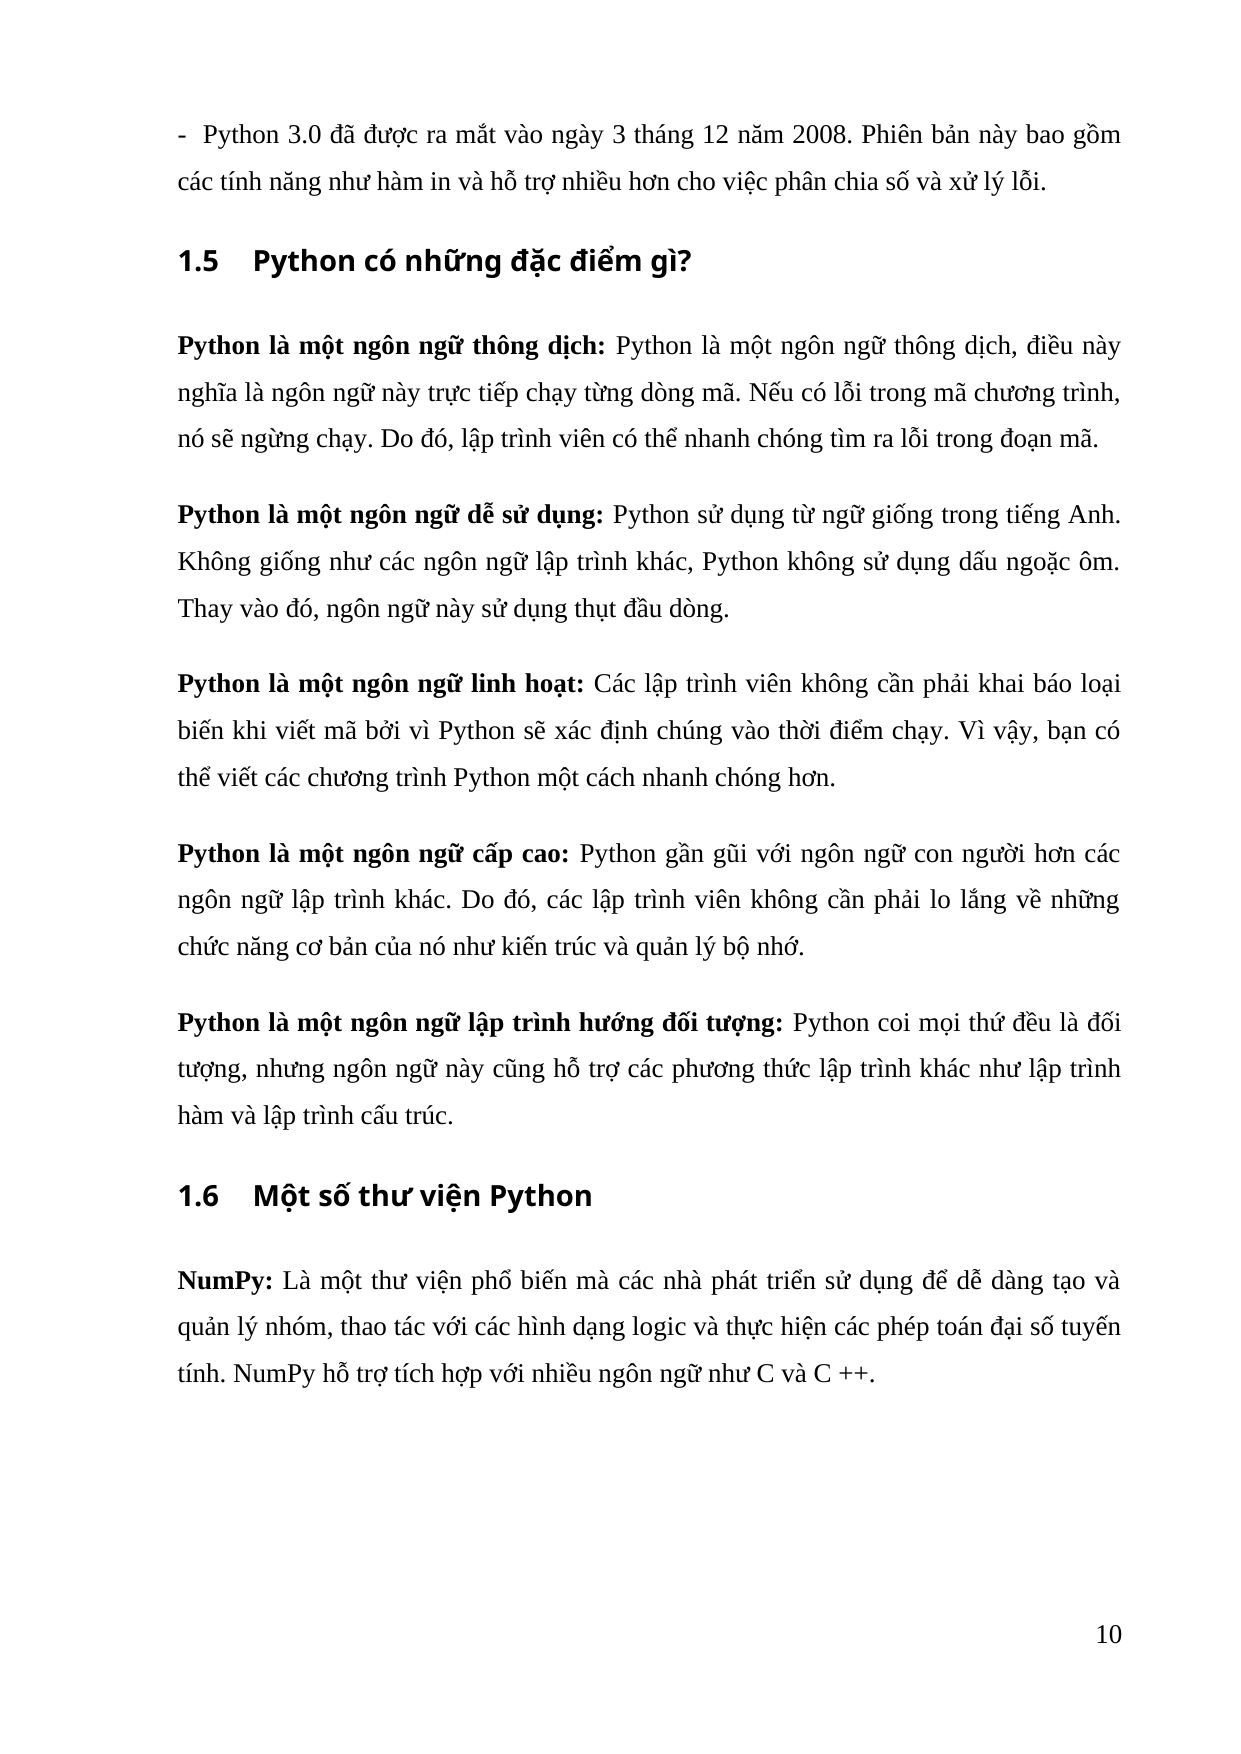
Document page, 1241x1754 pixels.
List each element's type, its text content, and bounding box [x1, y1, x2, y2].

text NumPy: Là một thư viện phổ biến mà các nhà phát triển sử dụng để dễ dàng tạo và quản lý nhóm, thao tác với các hình dạng logic và thực hiện các phép toán đại số tuyến tính. NumPy hỗ trợ tích hợp với nhiều ngôn ngữ như C và C ++. [177, 1264, 1122, 1388]
subtitle Một số thư viện Python [177, 1175, 1122, 1215]
text Python là một ngôn ngữ linh hoạt: Các lập trình viên không cần phải khai báo loại biến khi viết mã bởi vì Python sẽ xác định chúng vào thời điểm chạy. Vì vậy, bạn có thể viết các chương trình Python một cách nhanh chóng hơn. [177, 668, 1122, 792]
text Python là một ngôn ngữ dễ sử dụng: Python sử dụng từ ngữ giống trong tiếng Anh. Không giống như các ngôn ngữ lập trình khác, Python không sử dụng dấu ngoặc ôm. Thay vào đó, ngôn ngữ này sử dụng thụt đầu dòng. [177, 498, 1122, 623]
text Python là một ngôn ngữ lập trình hướng đối tượng: Python coi mọi thứ đều là đối tượng, nhưng ngôn ngữ này cũng hỗ trợ các phương thức lập trình khác như lập trình hàm và lập trình cấu trúc. [177, 1006, 1122, 1130]
text Python là một ngôn ngữ thông dịch: Python là một ngôn ngữ thông dịch, điều này nghĩa là ngôn ngữ này trực tiếp chạy từng dòng mã. Nếu có lỗi trong mã chương trình, nó sẽ ngừng chạy. Do đó, lập trình viên có thể nhanh chóng tìm ra lỗi trong đoạn mã. [177, 329, 1122, 454]
subtitle Python có những đặc điểm gì? [177, 241, 1122, 280]
text - Python 3.0 đã được ra mắt vào ngày 3 tháng 12 năm 2008. Phiên bản này bao gồm các tính năng như hàm in và hỗ trợ nhiều hơn cho việc phân chia số và xử lý lỗi. [177, 118, 1122, 196]
text Python là một ngôn ngữ cấp cao: Python gần gũi với ngôn ngữ con người hơn các ngôn ngữ lập trình khác. Do đó, các lập trình viên không cần phải lo lắng về những chức năng cơ bản của nó như kiến trúc và quản lý bộ nhớ. [177, 837, 1122, 961]
